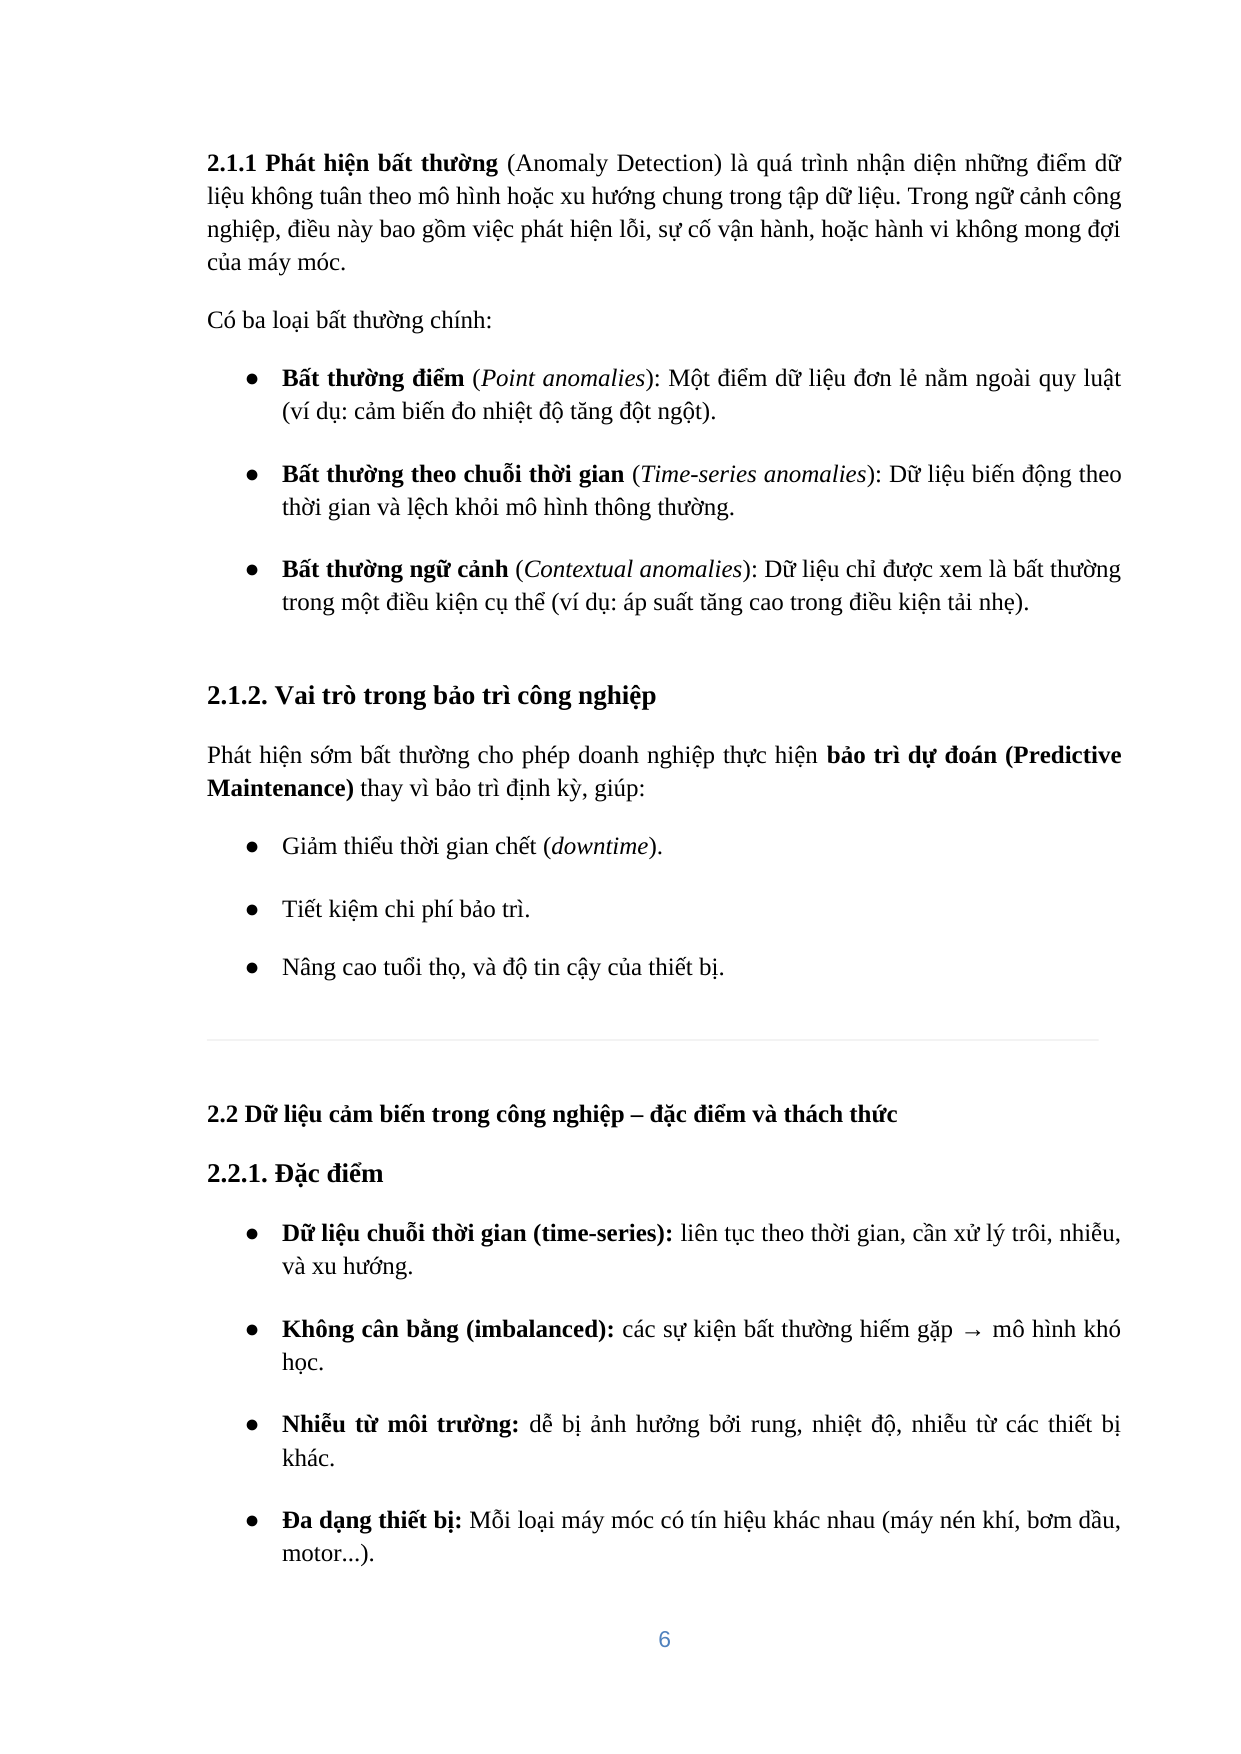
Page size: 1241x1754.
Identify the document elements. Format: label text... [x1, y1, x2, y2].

list Bất thường ngữ cảnh (Contextual anomalies): Dữ liệu chỉ được xem là bất thường trong một điều kiện cụ thể (ví dụ: áp suất tăng cao trong điều kiện tải nhẹ). [244, 554, 1122, 646]
list Nhiễu từ môi trường: dễ bị ảnh hưởng bởi rung, nhiệt độ, nhiễu từ các thiết bị khác. [244, 1409, 1122, 1502]
text 2.1.1 Phát hiện bất thường (Anomaly Detection) là quá trình nhận diện những điểm dữ liệu không tuân theo mô hình hoặc xu hướng chung trong tập dữ liệu. Trong ngữ cảnh công nghiệp, điều này bao gồm việc phát hiện lỗi, sự cố vận hành, hoặc hành vi không mong đợi của máy móc. [207, 148, 1122, 276]
list Bất thường điểm (Point anomalies): Một điểm dữ liệu đơn lẻ nằm ngoài quy luật (ví dụ: cảm biến đo nhiệt độ tăng đột ngột). [244, 363, 1122, 455]
subtitle 2.1.2. Vai trò trong bảo trì công nghiệp [207, 679, 1122, 711]
list Tiết kiệm chi phí bảo trì. [244, 894, 1122, 923]
list Dữ liệu chuỗi thời gian (time-series): liên tục theo thời gian, cần xử lý trôi, nhiễu, và xu hướng. [244, 1218, 1122, 1310]
list Bất thường theo chuỗi thời gian (Time-series anomalies): Dữ liệu biến động theo thời gian và lệch khỏi mô hình thông thường. [244, 459, 1122, 551]
list Đa dạng thiết bị: Mỗi loại máy móc có tín hiệu khác nhau (máy nén khí, bơm dầu, motor...). [244, 1505, 1122, 1597]
list Không cân bằng (imbalanced): các sự kiện bất thường hiếm gặp → mô hình khó học. [244, 1314, 1122, 1406]
list Giảm thiểu thời gian chết (downtime). [244, 831, 1122, 890]
subtitle 2.2.1. Đặc điểm [207, 1157, 1122, 1188]
text 2.2 Dữ liệu cảm biến trong công nghiệp – đặc điểm và thách thức [207, 1099, 1122, 1128]
text Có ba loại bất thường chính: [207, 305, 1122, 333]
text Phát hiện sớm bất thường cho phép doanh nghiệp thực hiện bảo trì dự đoán (Predictive Maintenance) thay vì bảo trì định kỳ, giúp: [207, 740, 1122, 802]
list Nâng cao tuổi thọ, và độ tin cậy của thiết bị. [244, 952, 1122, 1011]
